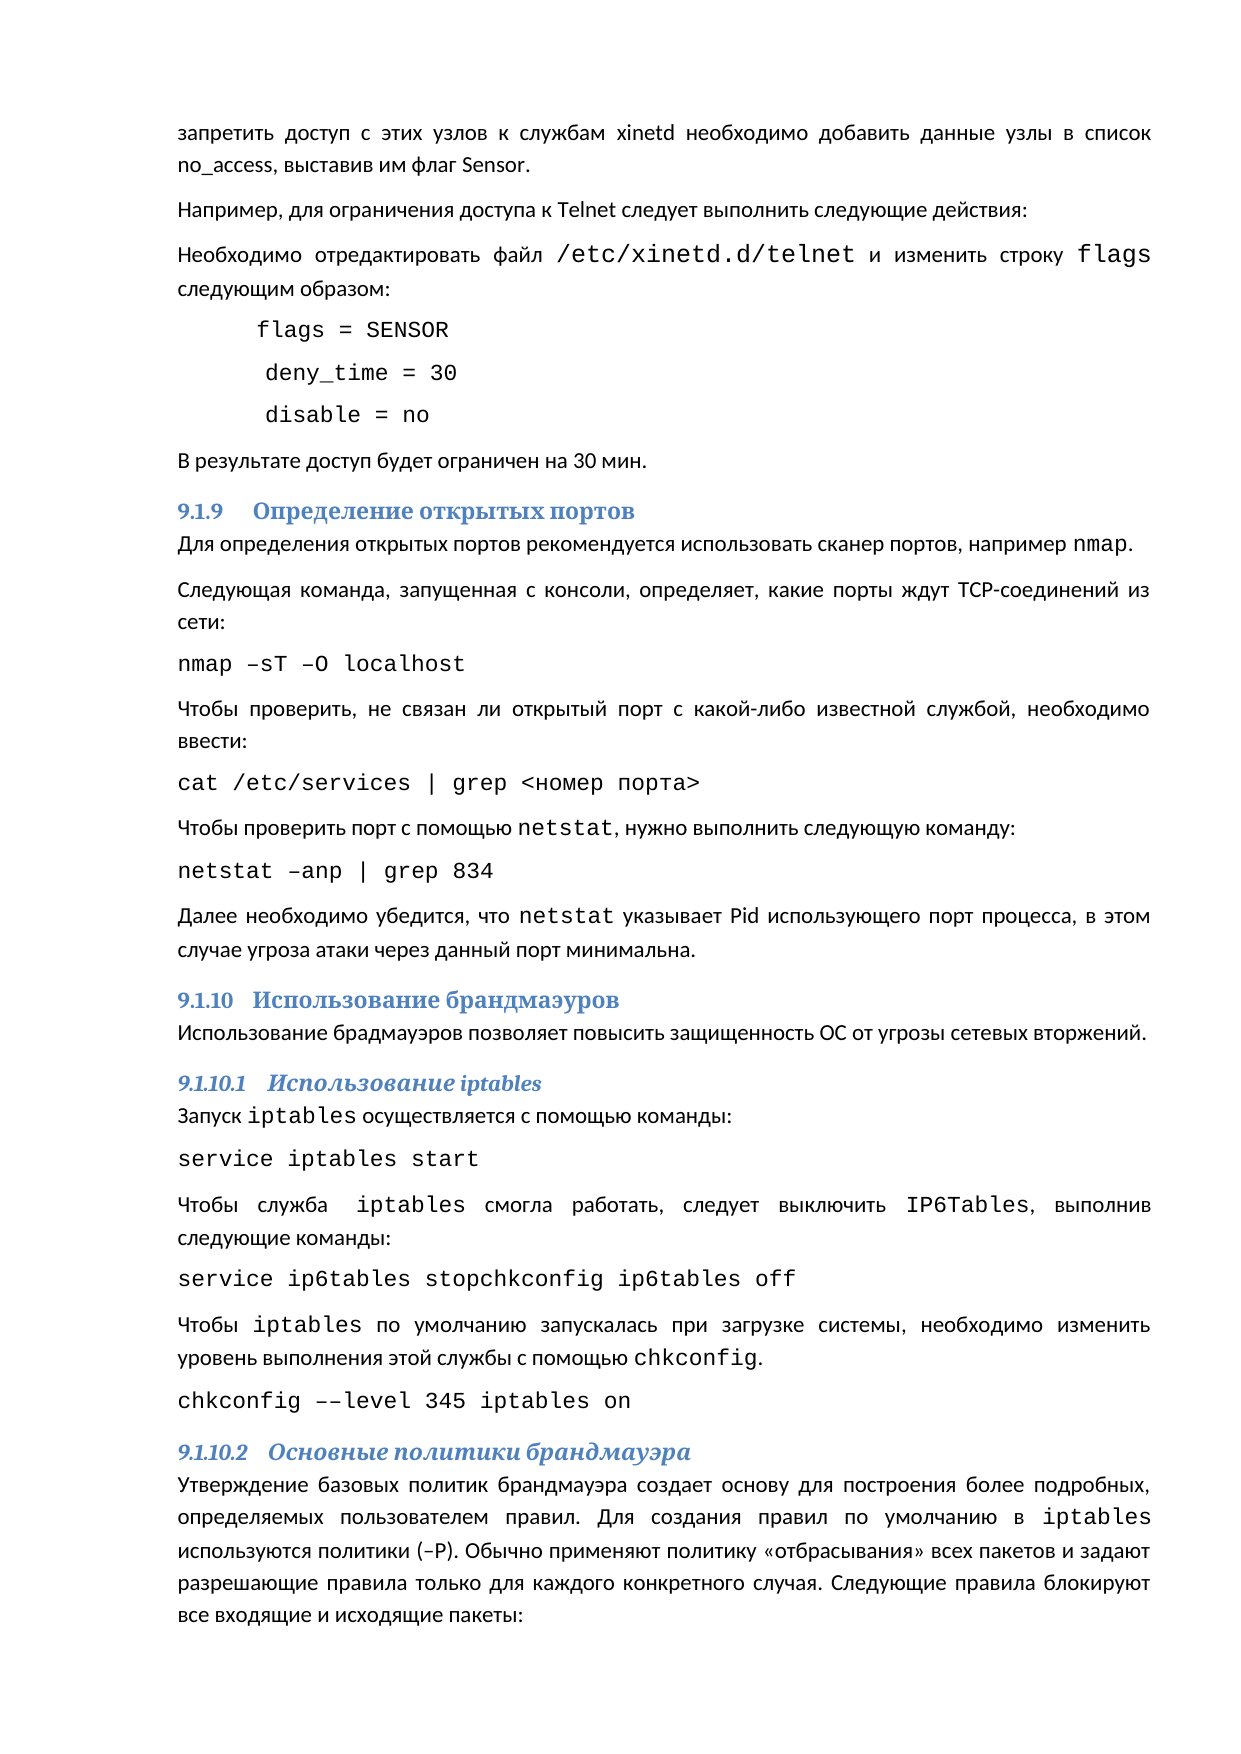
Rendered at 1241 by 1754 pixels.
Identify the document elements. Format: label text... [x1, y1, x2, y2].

text Использование брадмауэров позволяет повысить защищенность ОС от угрозы сетевых вторжений. [177, 1018, 1152, 1046]
text cat /etc/services | grep <номер порта> [177, 771, 1152, 797]
subtitle Использование iptables [177, 1071, 1152, 1098]
text deny_time = 30 [177, 361, 1152, 387]
text Чтобы проверить, не связан ли открытый порт с какой-либо известной службой, необходимо ввести: [177, 694, 1152, 754]
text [177, 118, 1152, 178]
text В результате доступ будет ограничен на 30 мин. [177, 446, 1152, 474]
text flags = SENSOR [177, 318, 1152, 344]
text Для определения открытых портов рекомендуется использовать сканер портов, например nmap. [177, 529, 1152, 558]
subtitle Определение открытых портов [177, 499, 1152, 525]
text Необходимо отредактировать файл /etc/xinetd.d/telnet и изменить строку flags следующим образом: [177, 240, 1152, 302]
text chkconfig ––level 345 iptables on [177, 1389, 1152, 1415]
text Запуск iptables осуществляется с помощью команды: [177, 1101, 1152, 1131]
subtitle Использование брандмаэуров [177, 988, 1152, 1014]
text service iptables start [177, 1147, 1152, 1173]
text nmap –sT –O localhost [177, 652, 1152, 678]
subtitle Основные политики брандмауэра [177, 1440, 1152, 1466]
text netstat –anp | grep 834 [177, 859, 1152, 885]
text service ip6tables stopchkconfig ip6tables off [177, 1268, 1152, 1294]
text Например, для ограничения доступа к Telnet следует выполнить следующие действия: [177, 195, 1152, 223]
text Следующая команда, запущенная с консоли, определяет, какие порты ждут TCP-соединений из сети: [177, 575, 1152, 635]
text disable = no [177, 403, 1152, 429]
text Далее необходимо убедится, что netstat указывает Pid использующего порт процесса, в этом случае угроза атаки через данный порт минимальна. [177, 902, 1152, 963]
text Утверждение базовых политик брандмауэра создает основу для построения более подробных, определяемых пользователем правил. Для создания правил по умолчанию в iptables используются политики (–P). Обычно применяют политику «отбрасывания» всех пакетов и задают разрешающие правила только для каждого конкретного случая. Следующие правила блокируют все входящие и исходящие пакеты: [177, 1470, 1152, 1628]
text Чтобы iptables по умолчанию запускалась при загрузке системы, необходимо изменить уровень выполнения этой службы с помощью chkconfig. [177, 1310, 1152, 1373]
text Чтобы служба iptables смогла работать, следует выключить IP6Tables, выполнив следующие команды: [177, 1190, 1152, 1251]
text Чтобы проверить порт с помощью netstat, нужно выполнить следующую команду: [177, 813, 1152, 842]
